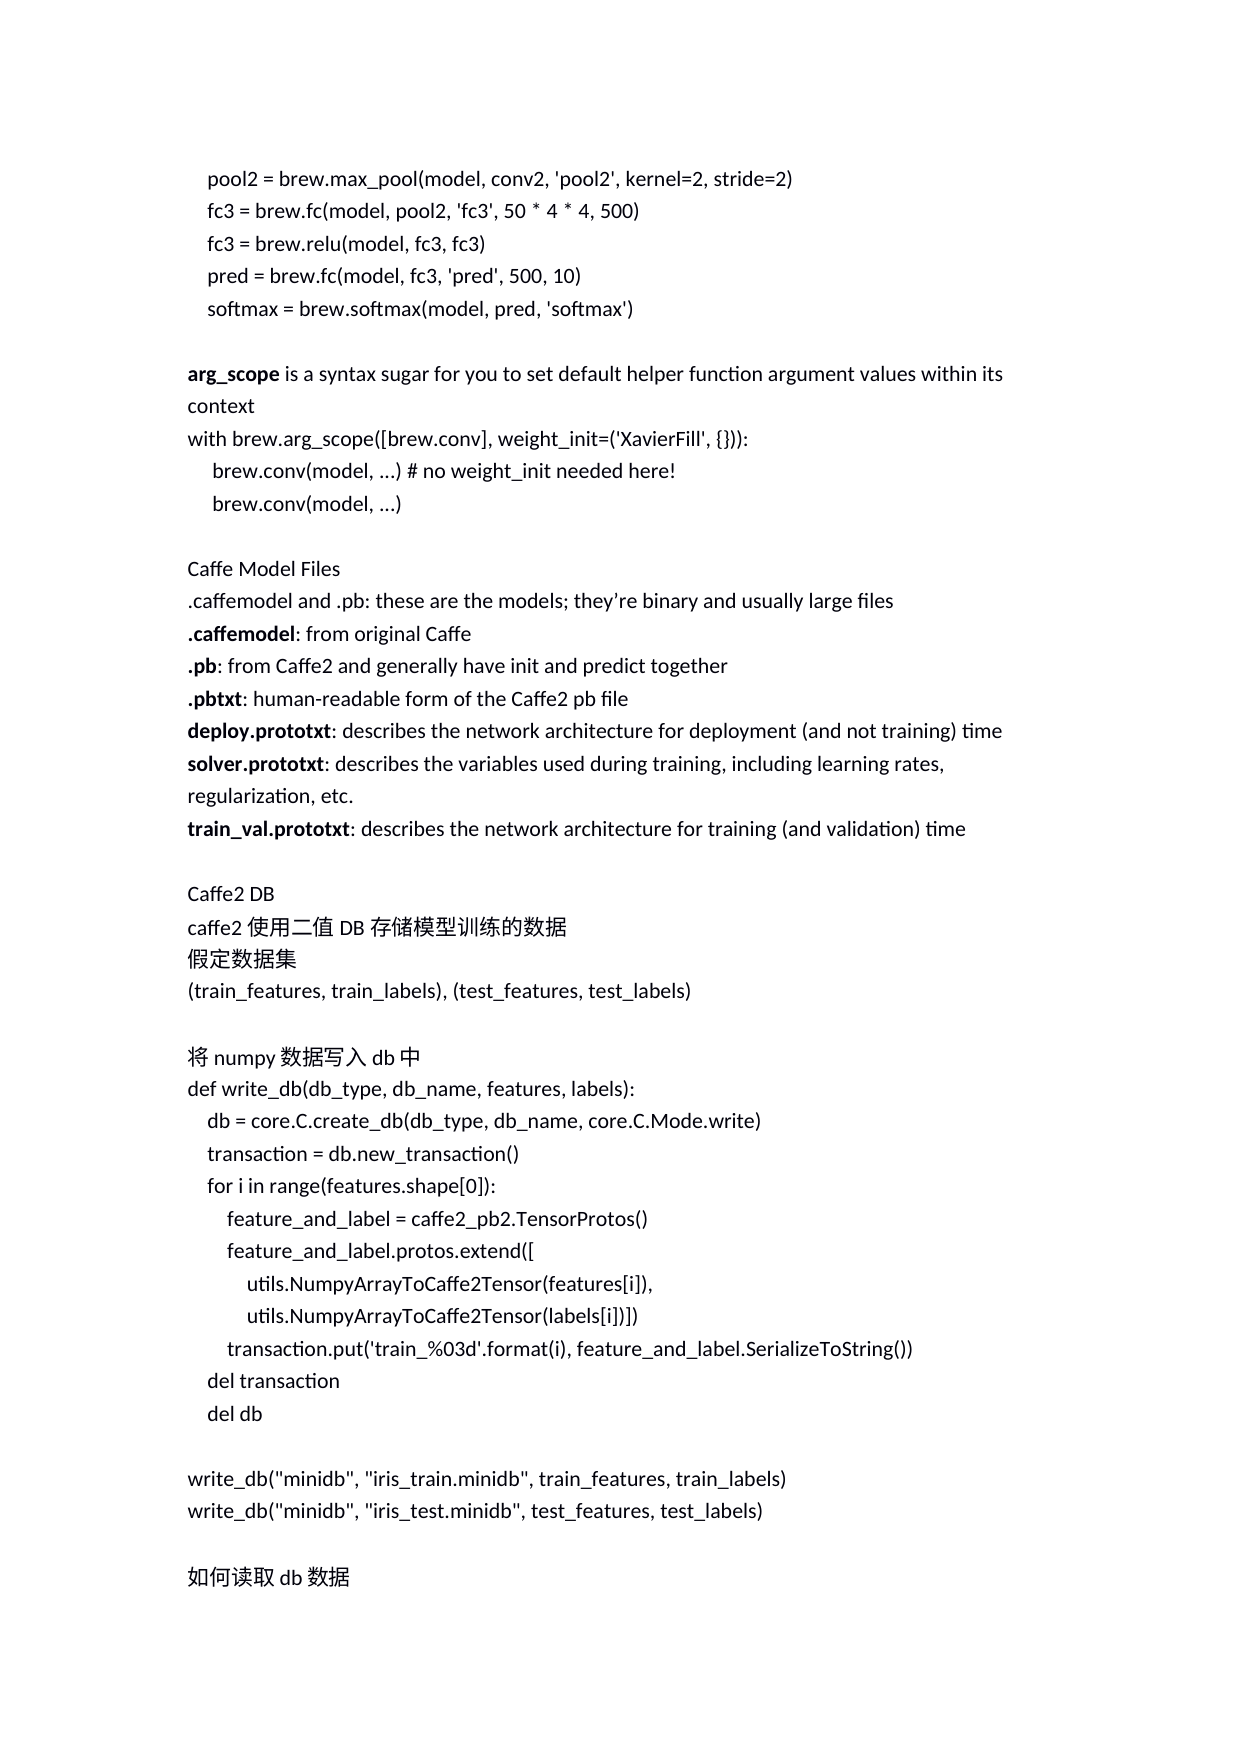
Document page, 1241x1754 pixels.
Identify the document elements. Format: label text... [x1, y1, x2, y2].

text feature_and_label = caffe2_pb2.TensorProtos() [187, 1202, 1053, 1234]
text Caffe2 DB [187, 877, 1053, 909]
text deploy.prototxt: describes the network architecture for deployment (and not training) time [187, 714, 1053, 747]
text write_db("minidb", "iris_train.minidb", train_features, train_labels) [187, 1462, 1053, 1494]
text train_val.prototxt: describes the network architecture for training (and validation) time [187, 812, 1053, 844]
text 假定数据集 [187, 942, 1053, 974]
text utils.NumpyArrayToCaffe2Tensor(labels[i])]) [187, 1299, 1053, 1332]
text pool2 = brew.max_pool(model, conv2, 'pool2', kernel=2, stride=2) [187, 162, 1053, 194]
text solver.prototxt: describes the variables used during training, including learning rates, regularization, etc. [187, 747, 1053, 812]
text caffe2 使用二值 DB 存储模型训练的数据 [187, 909, 1053, 942]
text arg_scope is a syntax sugar for you to set default helper function argument values within its context [187, 357, 1053, 422]
text .pb: from Caffe2 and generally have init and predict together [187, 649, 1053, 682]
text for i in range(features.shape[0]): [187, 1169, 1053, 1202]
text .caffemodel: from original Caffe [187, 617, 1053, 649]
text feature_and_label.protos.extend([ [187, 1234, 1053, 1267]
text 如何读取db数据 [187, 1559, 1053, 1592]
text .caffemodel and .pb: these are the models; they’re binary and usually large files [187, 584, 1053, 617]
text db = core.C.create_db(db_type, db_name, core.C.Mode.write) [187, 1104, 1053, 1137]
text brew.conv(model, ...) [187, 487, 1053, 519]
text utils.NumpyArrayToCaffe2Tensor(features[i]), [187, 1267, 1053, 1299]
text 将numpy数据写入db中 [187, 1039, 1053, 1072]
text softmax = brew.softmax(model, pred, 'softmax') [187, 292, 1053, 324]
text with brew.arg_scope([brew.conv], weight_init=('XavierFill', {})): [187, 422, 1053, 454]
text fc3 = brew.fc(model, pool2, 'fc3', 50 * 4 * 4, 500) [187, 194, 1053, 227]
text pred = brew.fc(model, fc3, 'pred', 500, 10) [187, 259, 1053, 292]
text brew.conv(model, ...) # no weight_init needed here! [187, 454, 1053, 487]
text transaction = db.new_transaction() [187, 1137, 1053, 1169]
text del db [187, 1397, 1053, 1429]
text write_db("minidb", "iris_test.minidb", test_features, test_labels) [187, 1494, 1053, 1527]
text def write_db(db_type, db_name, features, labels): [187, 1072, 1053, 1104]
text .pbtxt: human-readable form of the Caffe2 pb file [187, 682, 1053, 714]
text fc3 = brew.relu(model, fc3, fc3) [187, 227, 1053, 259]
text transaction.put('train_%03d'.format(i), feature_and_label.SerializeToString()) [187, 1332, 1053, 1364]
text del transaction [187, 1364, 1053, 1397]
text (train_features, train_labels), (test_features, test_labels) [187, 974, 1053, 1007]
text Caffe Model Files [187, 552, 1053, 584]
